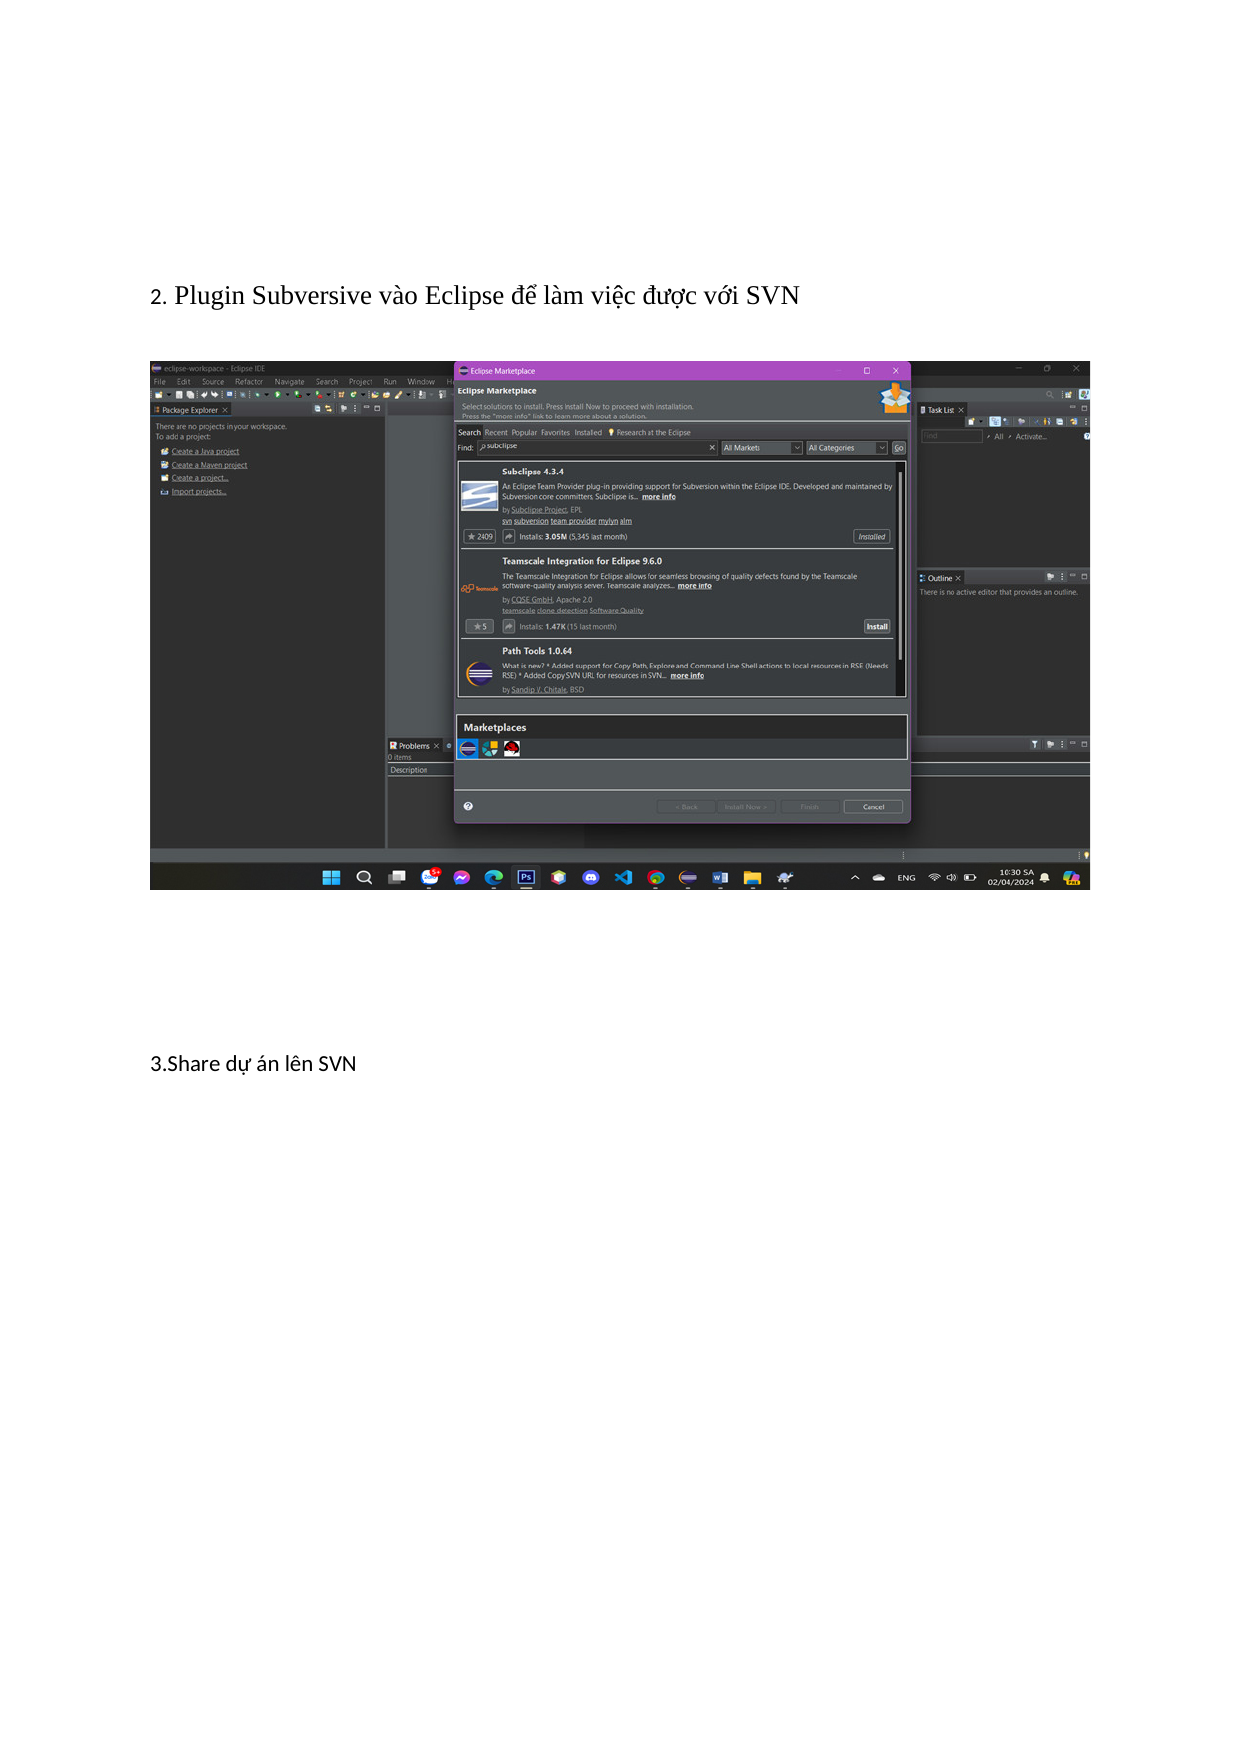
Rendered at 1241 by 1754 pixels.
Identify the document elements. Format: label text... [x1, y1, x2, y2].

text 2. Plugin Subversive vào Eclipse để làm việc được với SVN [150, 279, 1090, 310]
picture [150, 361, 1091, 890]
text 3.Share dự án lên SVN [150, 1049, 1090, 1077]
